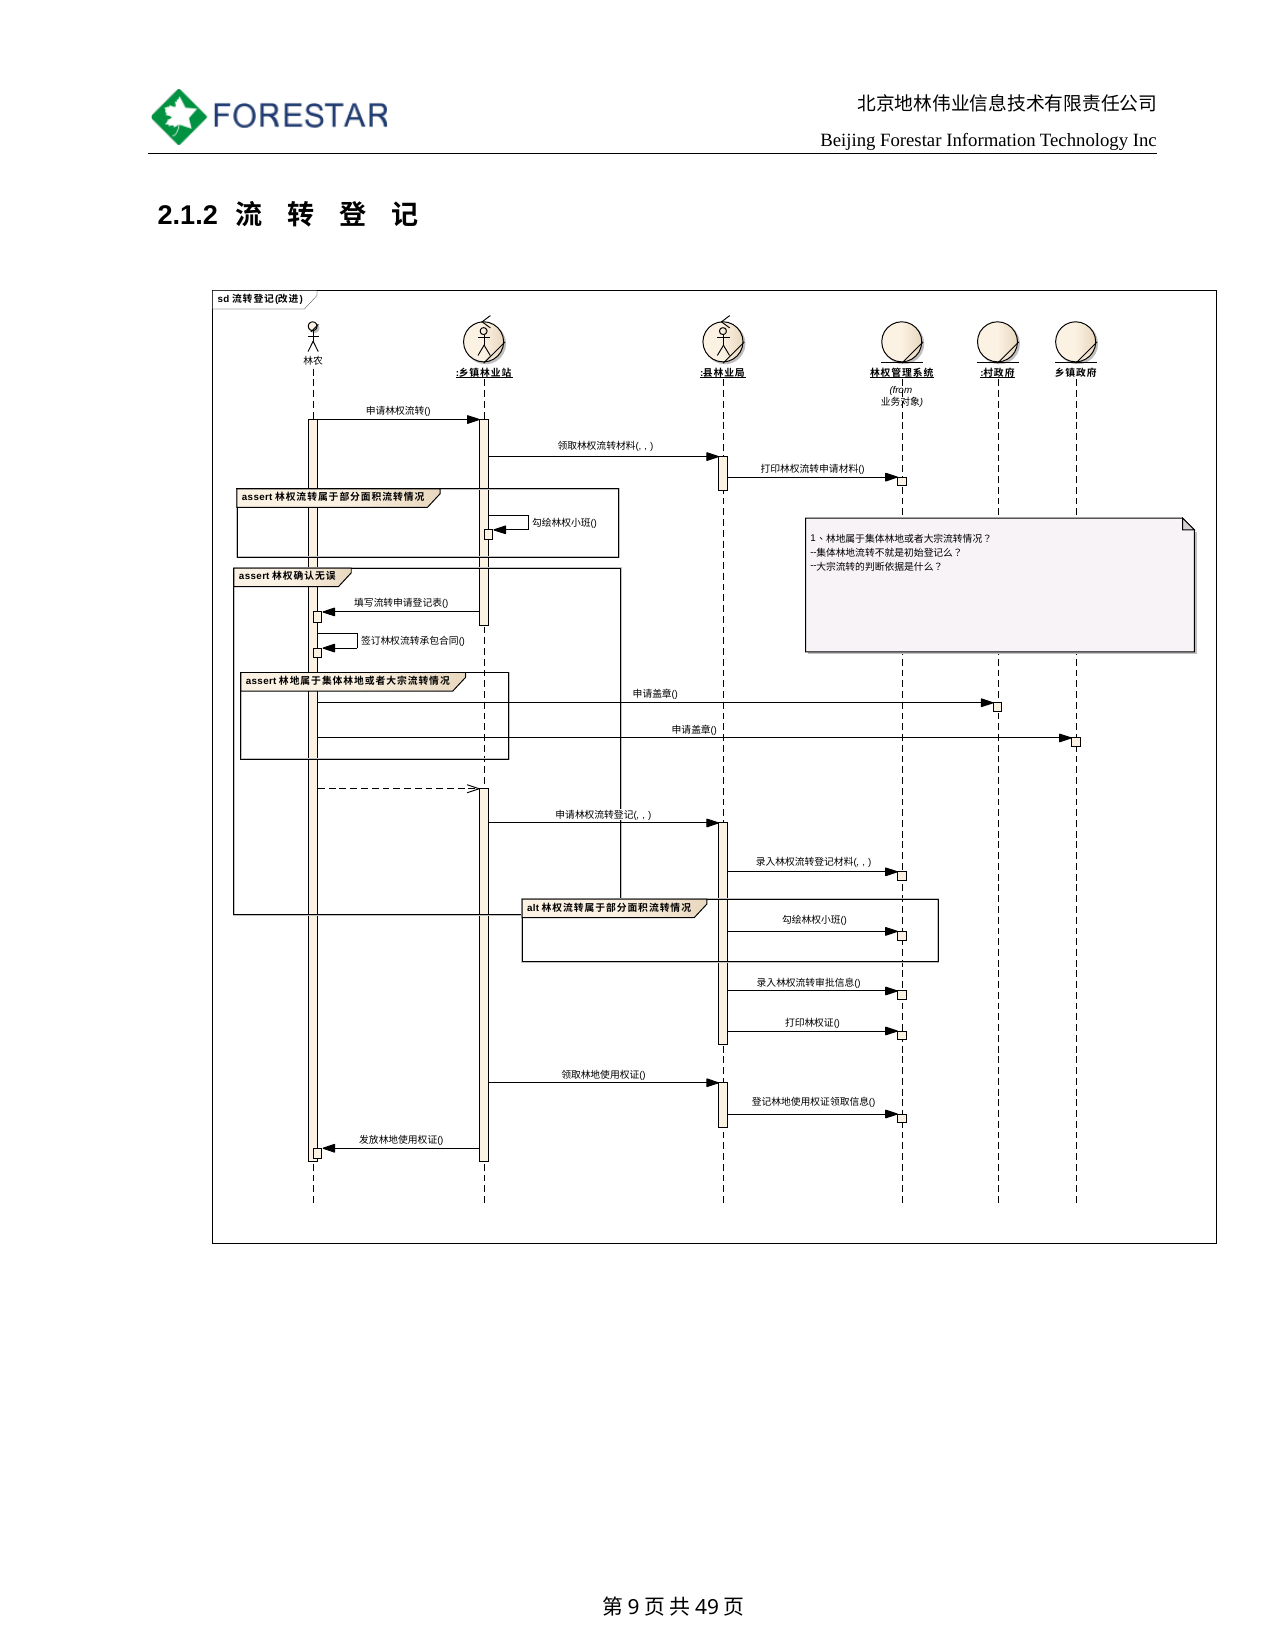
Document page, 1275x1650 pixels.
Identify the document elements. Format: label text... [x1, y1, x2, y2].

picture [151, 89, 388, 145]
subtitle 流转登记 [157, 175, 1147, 250]
